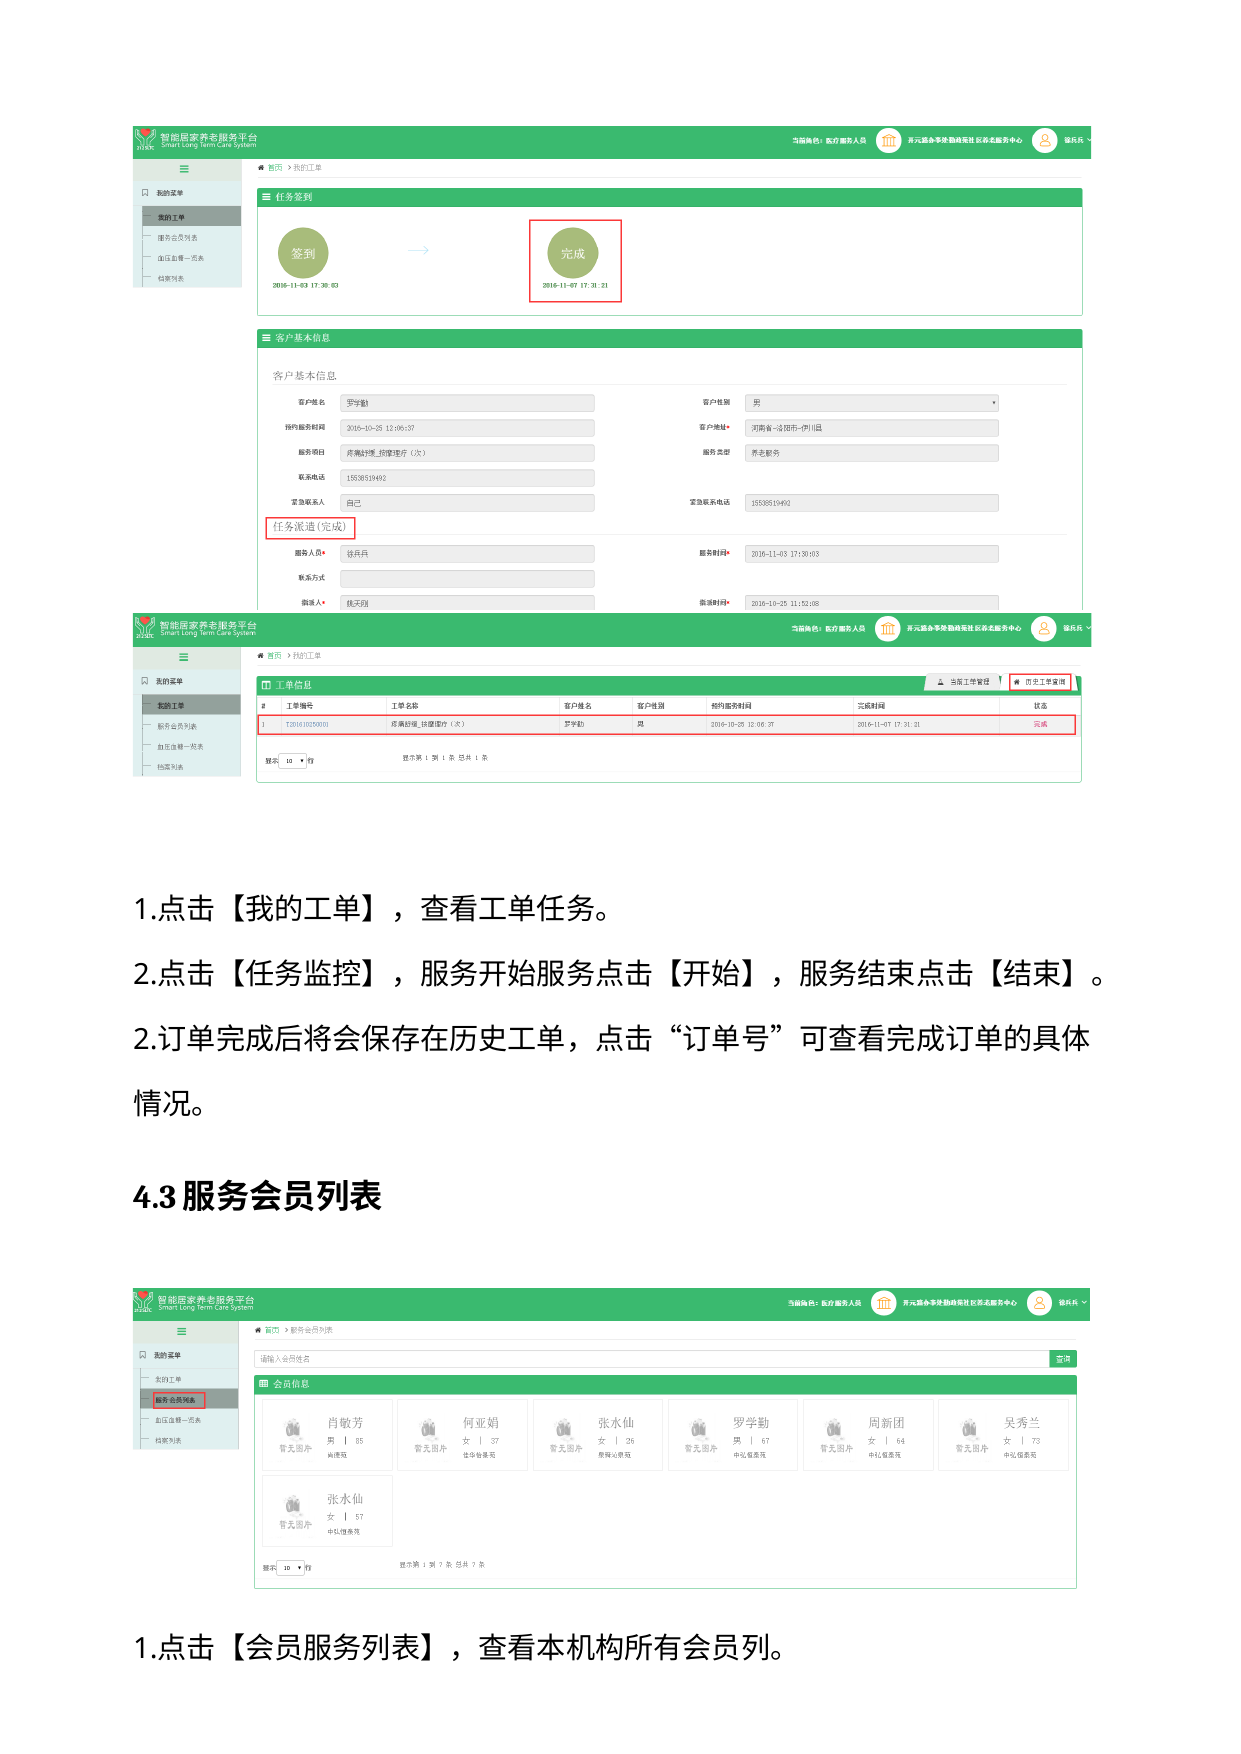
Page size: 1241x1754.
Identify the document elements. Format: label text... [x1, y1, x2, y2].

picture [132, 613, 1092, 843]
text 2.点击【任务监控】，服务开始服务点击【开始】，服务结束点击【结束】。 [133, 939, 1093, 1004]
picture [132, 1288, 1090, 1596]
picture [132, 126, 1092, 610]
subtitle 4.3服务会员列表 [133, 1161, 1093, 1226]
text 1.点击【会员服务列表】，查看本机构所有会员列。 [133, 1613, 1093, 1678]
text 2.订单完成后将会保存在历史工单，点击“订单号”可查看完成订单的具体情况。 [133, 1004, 1093, 1134]
text 1.点击【我的工单】，查看工单任务。 [133, 874, 1093, 939]
